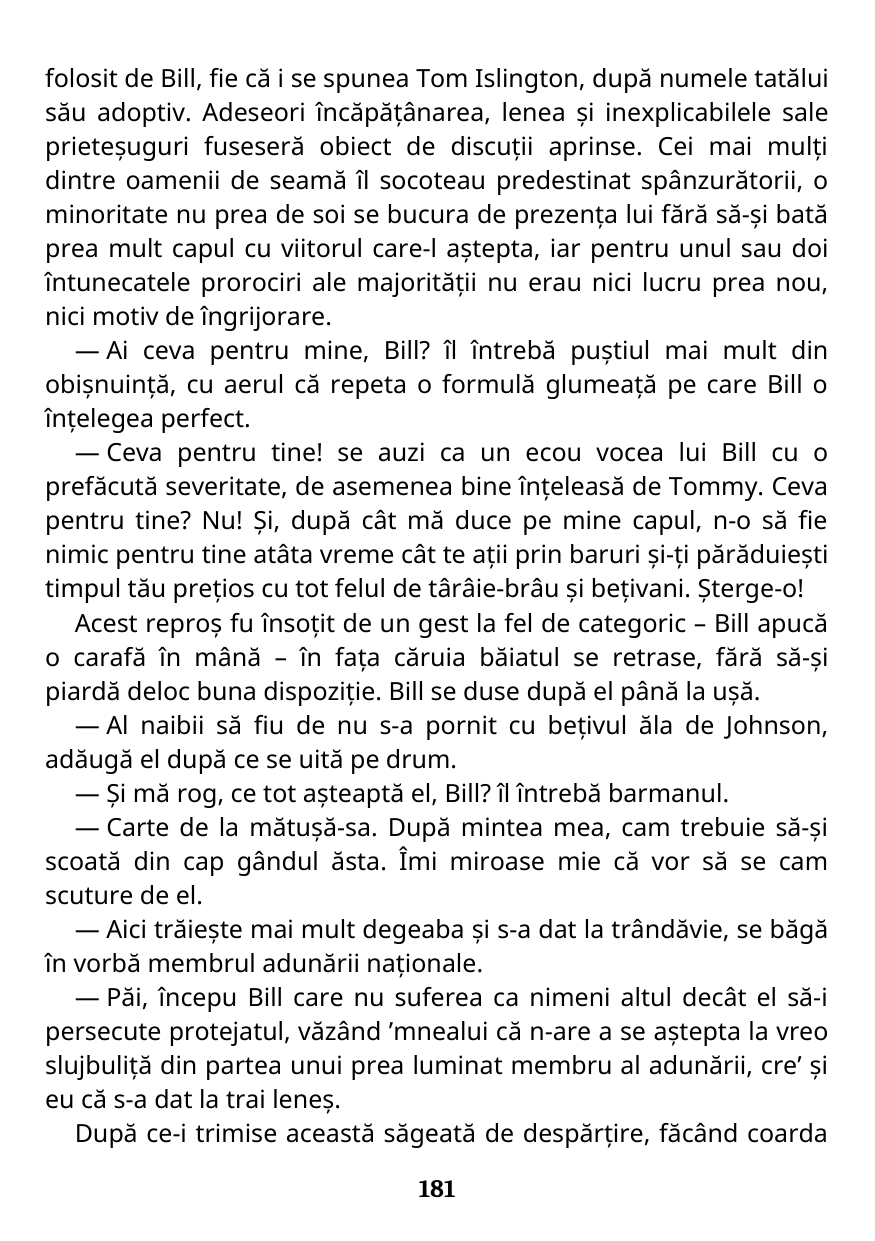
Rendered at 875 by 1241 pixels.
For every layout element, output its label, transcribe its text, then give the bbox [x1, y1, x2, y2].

text — Ceva pentru tine! se auzi ca un ecou vocea lui Bill cu o prefăcută severitate, de asemenea bine înţeleasă de Tommy. Ceva pentru tine? Nu! Şi, după cât mă duce pe mine capul, n-o să fie nimic pentru tine atâta vreme cât te aţii prin baruri şi-ţi părăduieşti timpul tău preţios cu tot felul de târâie-brâu şi beţivani. Şterge-o! [45, 435, 829, 605]
text — Al naibii să fiu de nu s-a pornit cu beţivul ăla de Johnson, adăugă el după ce se uită pe drum. [45, 707, 829, 776]
text — Păi, începu Bill care nu suferea ca nimeni altul decât el să-i persecute protejatul, văzând ’mnealui că n-are a se aştepta la vreo slujbuliţă din partea unui prea luminat membru al adunării, cre’ şi eu că s-a dat la trai leneş. [45, 980, 829, 1116]
text — Aici trăieşte mai mult degeaba şi s-a dat la trândăvie, se băgă în vorbă membrul adunării naţionale. [45, 912, 829, 980]
text — Şi mă rog, ce tot aşteaptă el, Bill? îl întrebă barmanul. [45, 776, 829, 809]
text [45, 60, 829, 333]
text Acest reproş fu însoţit de un gest la fel de categoric – Bill apucă o carafă în mână – în faţa căruia băiatul se retrase, fără să-şi piardă deloc buna dispoziţie. Bill se duse după el până la uşă. [45, 605, 829, 707]
text — Ai ceva pentru mine, Bill? îl întrebă puştiul mai mult din obişnuinţă, cu aerul că repeta o formulă glumeaţă pe care Bill o înţelegea perfect. [45, 333, 829, 435]
text — Carte de la mătuşă-sa. După mintea mea, cam trebuie să-şi scoată din cap gândul ăsta. Îmi miroase mie că vor să se cam scuture de el. [45, 809, 829, 912]
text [45, 1116, 829, 1150]
